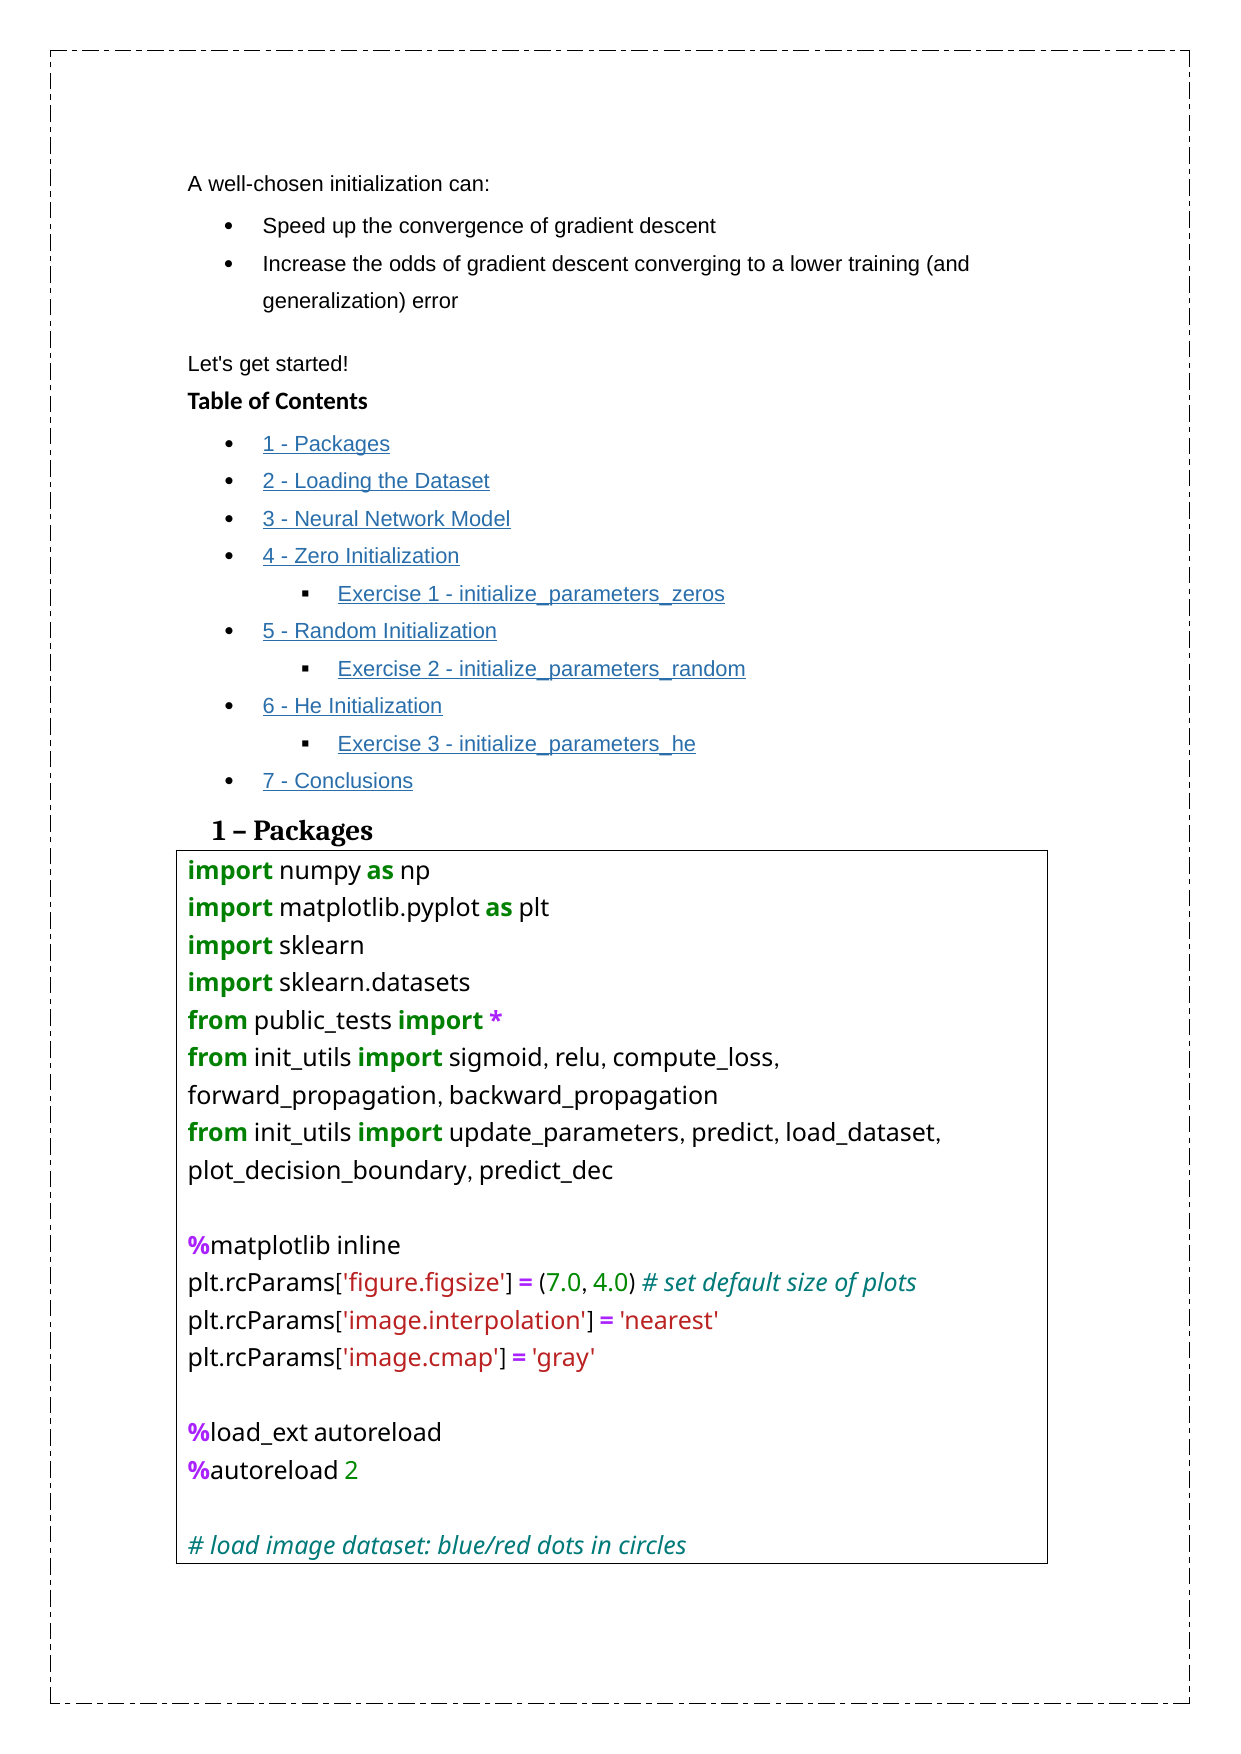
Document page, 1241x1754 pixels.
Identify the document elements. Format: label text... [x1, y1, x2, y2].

list 3 - Neural Network Model [225, 500, 1053, 537]
list Exercise 2 - initialize_parameters_random [300, 650, 1053, 687]
list Exercise 1 - initialize_parameters_zeros [300, 575, 1053, 612]
list 6 - He Initialization [225, 687, 1053, 725]
list 5 - Random Initialization [225, 612, 1053, 650]
text Table of Contents [187, 382, 1053, 419]
list 2 - Loading the Dataset [225, 462, 1053, 500]
list Increase the odds of gradient descent converging to a lower training (and generalization) error [225, 244, 1053, 319]
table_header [177, 851, 1047, 1563]
list Speed up the convergence of gradient descent [225, 207, 1053, 244]
list 7 - Conclusions [225, 762, 1053, 800]
list 1 - Packages [225, 425, 1053, 462]
text A well-chosen initialization can: [187, 164, 1053, 202]
list 4 - Zero Initialization [225, 537, 1053, 575]
text Let's get started! [187, 344, 1053, 382]
list Exercise 3 - initialize_parameters_he [300, 725, 1053, 762]
subtitle 1 – Packages [212, 812, 1053, 850]
